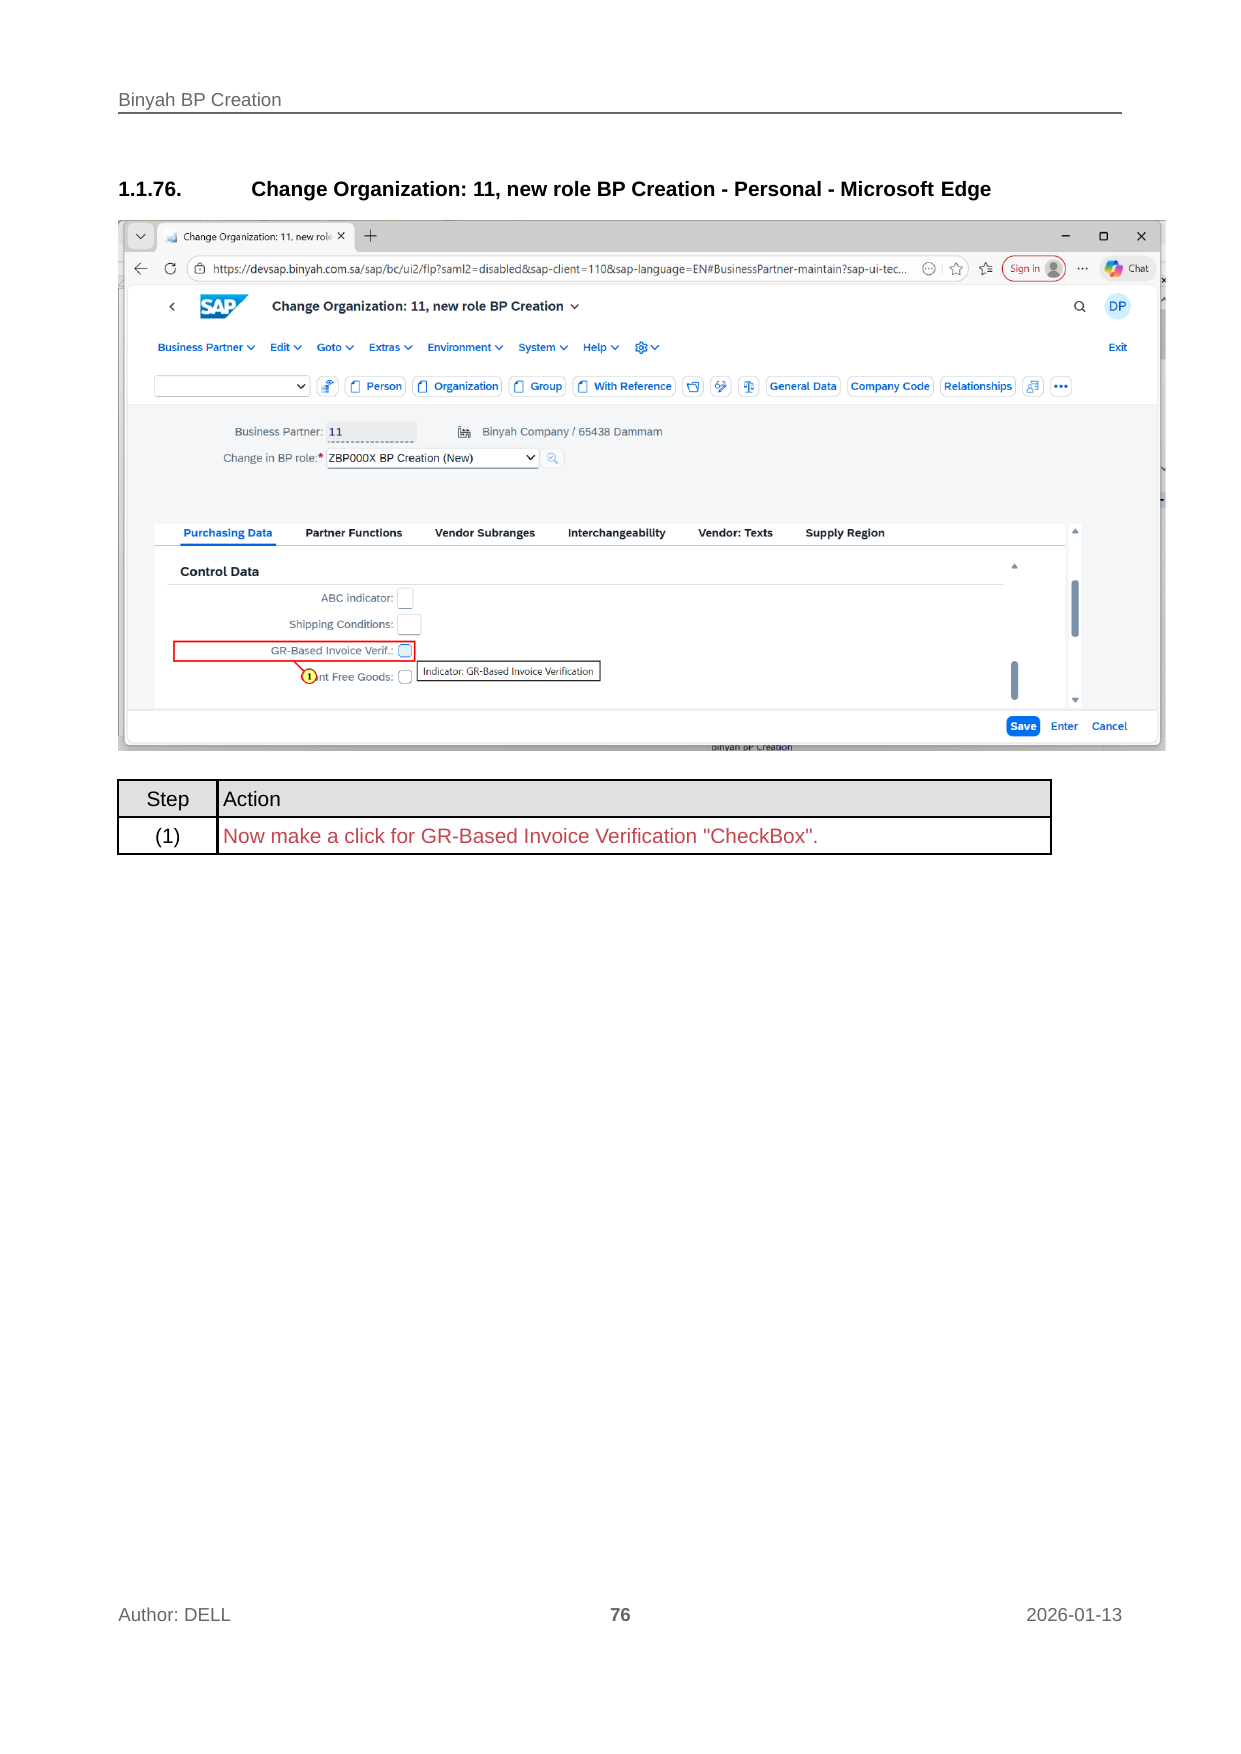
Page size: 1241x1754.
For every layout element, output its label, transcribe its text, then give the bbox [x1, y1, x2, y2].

picture [118, 220, 1166, 751]
table_header Action [219, 781, 1050, 816]
table_cell (1) [119, 818, 216, 853]
table_header Step [119, 781, 216, 816]
text Change Organization: 11, new role BP Creation - Personal - Microsoft​ Edge [118, 177, 1122, 201]
table_cell Now make a click for GR-Based Invoice Verification "CheckBox". [219, 818, 1050, 853]
